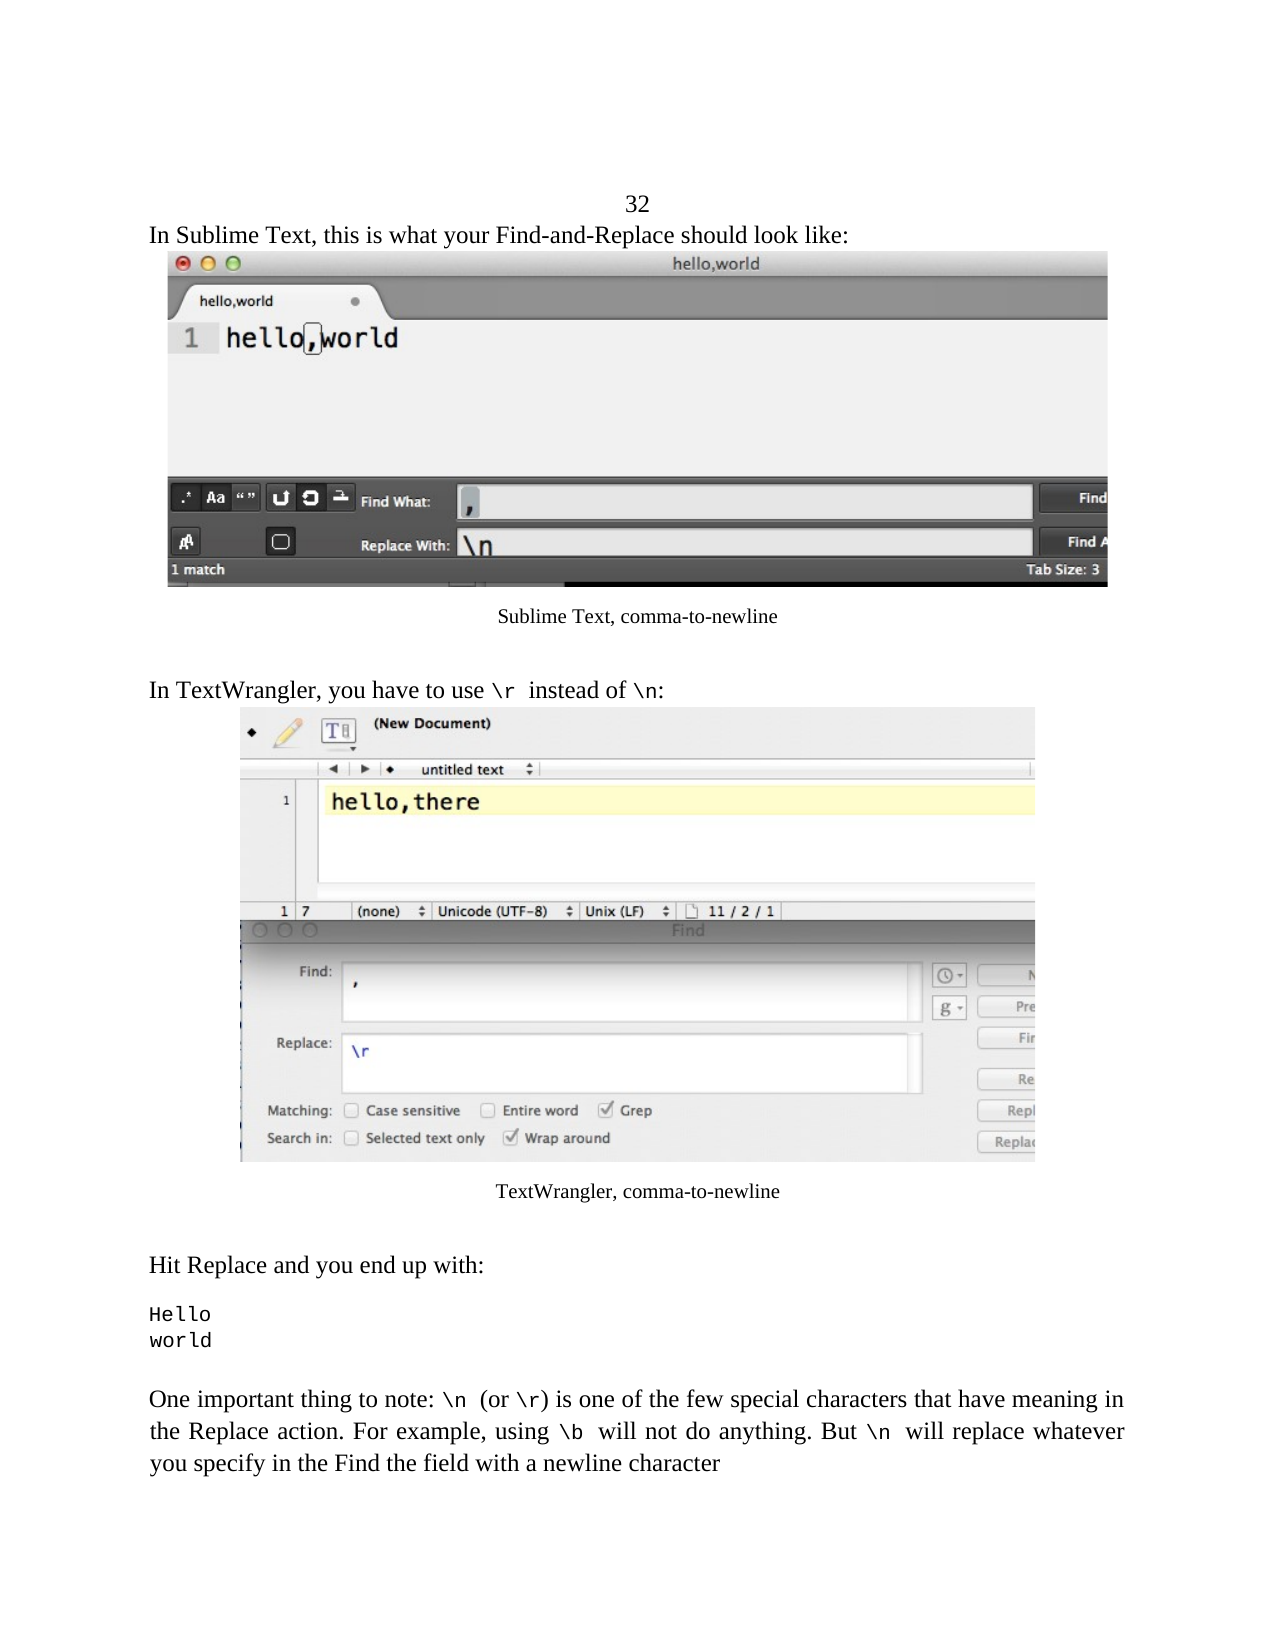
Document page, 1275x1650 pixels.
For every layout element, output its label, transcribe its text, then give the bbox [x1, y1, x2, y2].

picture [240, 707, 1035, 1162]
text One important thing to note: \n (or \r) is one of the few special characters that have meaning in the Replace action. For example, using \b will not do anything. But \n will replace whatever you specify in the Find the field with a newline character [148, 1384, 1125, 1476]
picture [167, 251, 1108, 587]
text Hit Replace and you end up with: [148, 1250, 1125, 1278]
text Hello world [148, 1304, 266, 1354]
text TextWrangler, comma-to-newline [150, 1179, 1125, 1203]
text In Sublime Text, this is what your Find-and-Replace should look like: [148, 221, 1125, 249]
text Sublime Text, comma-to-newline [150, 604, 1125, 628]
text 32 [168, 189, 1107, 218]
text In TextWrangler, you have to use \r instead of \n: [148, 676, 1125, 705]
